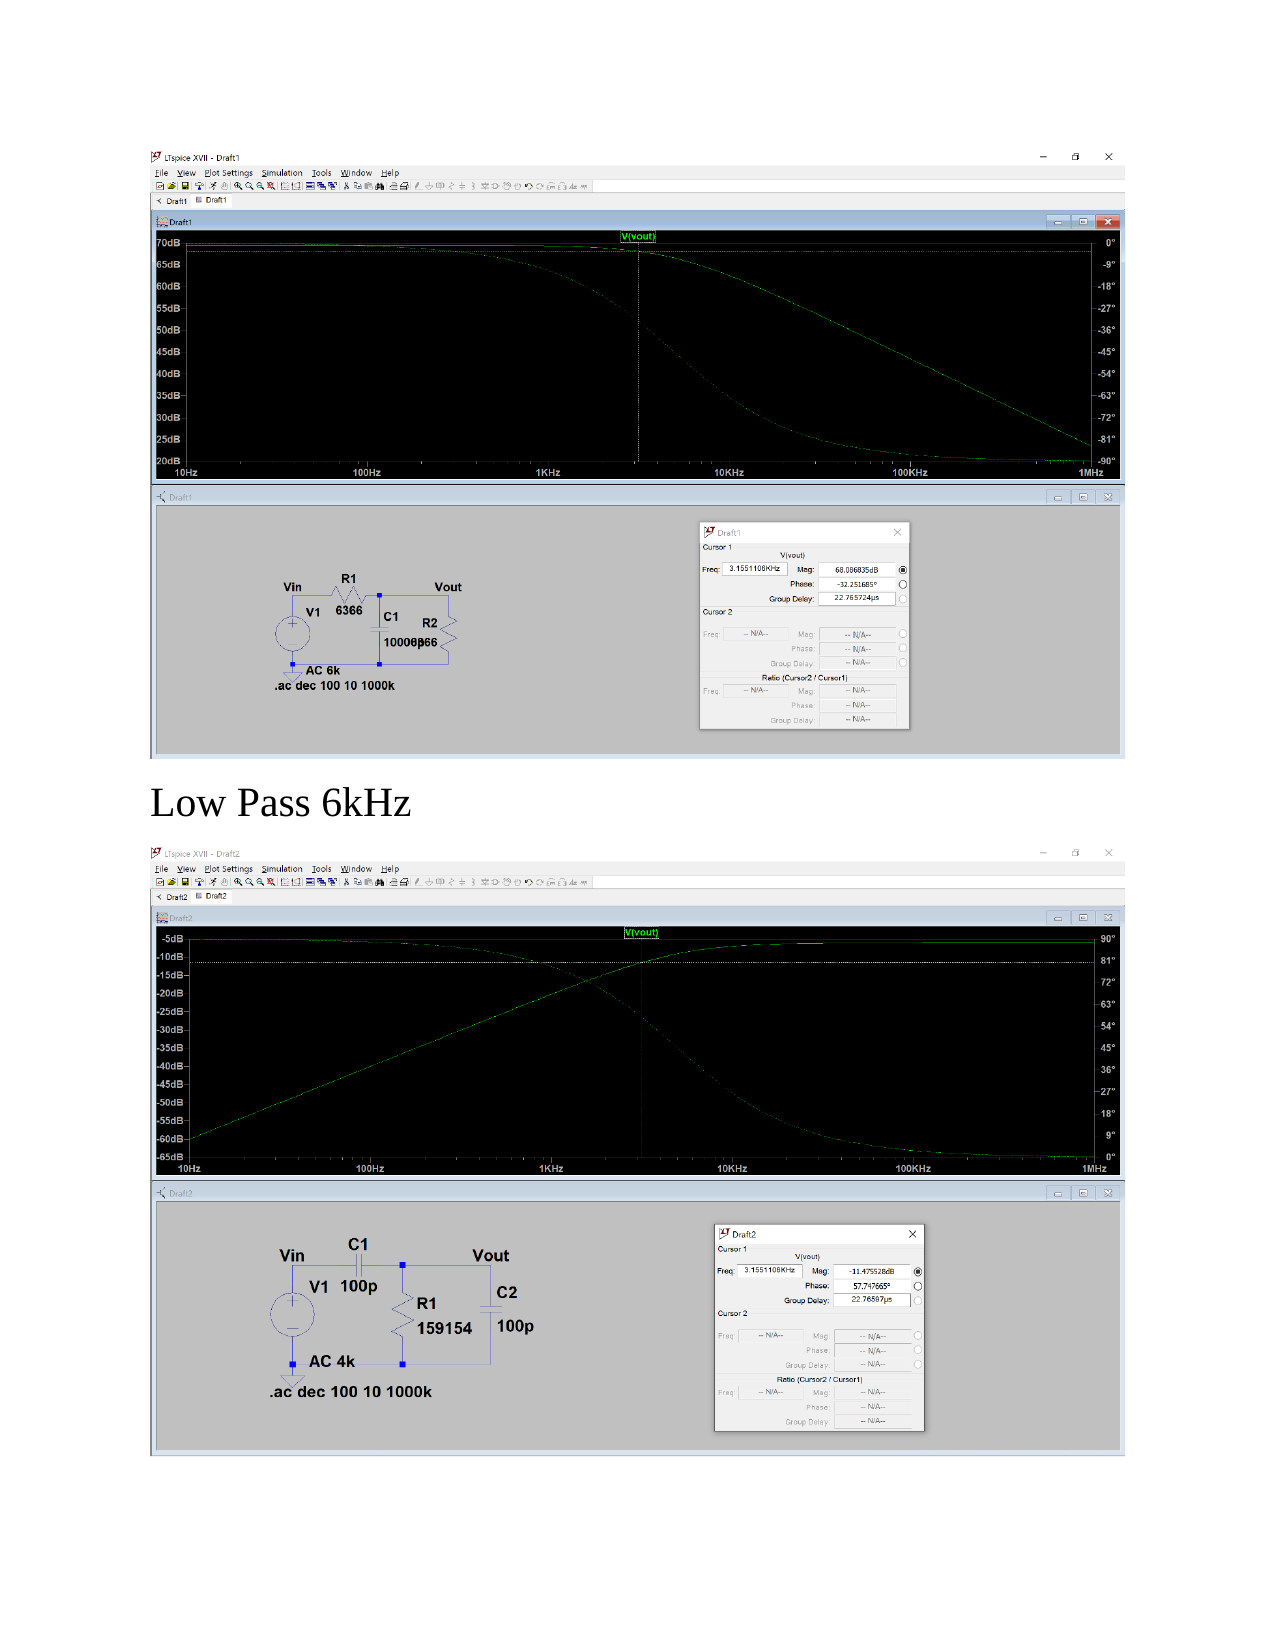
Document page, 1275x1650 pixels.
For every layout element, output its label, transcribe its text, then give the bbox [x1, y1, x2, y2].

text Low Pass 6kHz [150, 778, 1125, 826]
picture [150, 846, 1125, 1457]
picture [150, 150, 1125, 759]
